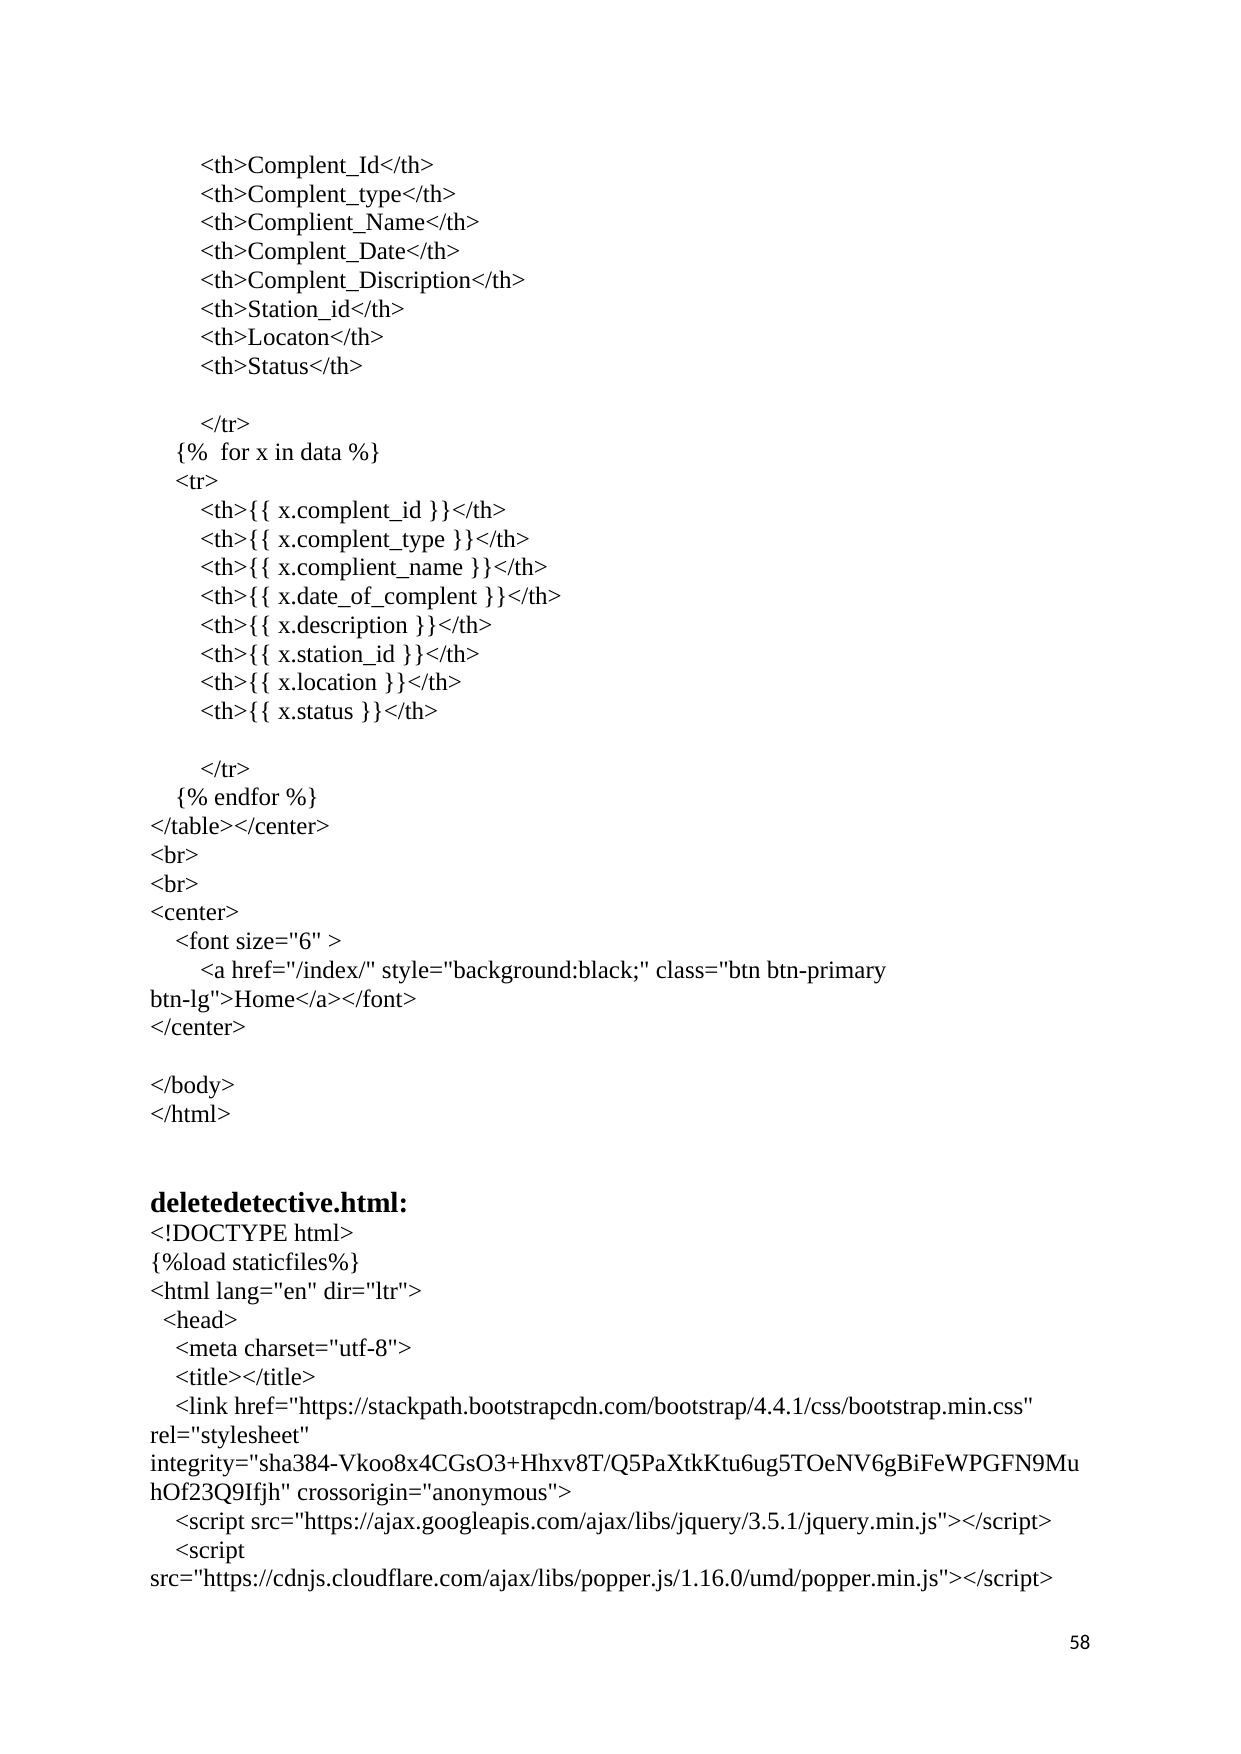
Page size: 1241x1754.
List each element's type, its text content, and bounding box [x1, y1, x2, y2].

text <th>Complent_Discription</th> [150, 265, 1090, 294]
text <th>{{ x.complent_id }}</th> [150, 495, 1090, 524]
text deletedetective.html: [150, 1185, 1090, 1218]
text <br> [150, 840, 1090, 869]
text <th>Complient_Name</th> [150, 207, 1090, 236]
text <th>{{ x.date_of_complent }}</th> [150, 581, 1090, 610]
text <th>{{ x.description }}</th> [150, 610, 1090, 639]
text <th>Complent_type</th> [150, 179, 1090, 207]
text <th>Locaton</th> [150, 322, 1090, 351]
text <th>Complent_Date</th> [150, 236, 1090, 265]
text <tr> [150, 466, 1090, 495]
text </html> [150, 1099, 1090, 1127]
text </body> [150, 1070, 1090, 1099]
text <title></title> [150, 1362, 1090, 1391]
text <font size="6" > [150, 926, 1090, 955]
text <th>Station_id</th> [150, 294, 1090, 322]
text <head> [150, 1305, 1090, 1333]
text <!DOCTYPE html> [150, 1218, 1090, 1247]
text {% for x in data %} [150, 437, 1090, 466]
text </tr> [150, 409, 1090, 437]
text <a href="/index/" style="background:black;" class="btn btn-primary btn-lg">Home</a></font> [150, 955, 1090, 1012]
text <th>{{ x.complent_type }}</th> [150, 524, 1090, 552]
text <br> [150, 869, 1090, 897]
text <th>{{ x.station_id }}</th> [150, 639, 1090, 667]
text <th>{{ x.location }}</th> [150, 667, 1090, 696]
text <th>Status</th> [150, 351, 1090, 380]
text <th>{{ x.complient_name }}</th> [150, 552, 1090, 581]
text <th>Complent_Id</th> [150, 150, 1090, 179]
text <script src="https://cdnjs.cloudflare.com/ajax/libs/popper.js/1.16.0/umd/popper.min.js"></script> [150, 1535, 1090, 1592]
text <script src="https://ajax.googleapis.com/ajax/libs/jquery/3.5.1/jquery.min.js"></script> [150, 1506, 1090, 1535]
text <link href="https://stackpath.bootstrapcdn.com/bootstrap/4.4.1/css/bootstrap.min.css" rel="stylesheet" integrity="sha384-Vkoo8x4CGsO3+Hhxv8T/Q5PaXtkKtu6ug5TOeNV6gBiFeWPGFN9MuhOf23Q9Ifjh" crossorigin="anonymous"> [150, 1391, 1090, 1506]
text <meta charset="utf-8"> [150, 1333, 1090, 1362]
text </tr> [150, 754, 1090, 782]
text </table></center> [150, 811, 1090, 840]
text <html lang="en" dir="ltr"> [150, 1276, 1090, 1305]
text </center> [150, 1012, 1090, 1041]
text <th>{{ x.status }}</th> [150, 696, 1090, 725]
text {% endfor %} [150, 782, 1090, 811]
text {%load staticfiles%} [150, 1247, 1090, 1276]
text <center> [150, 897, 1090, 926]
